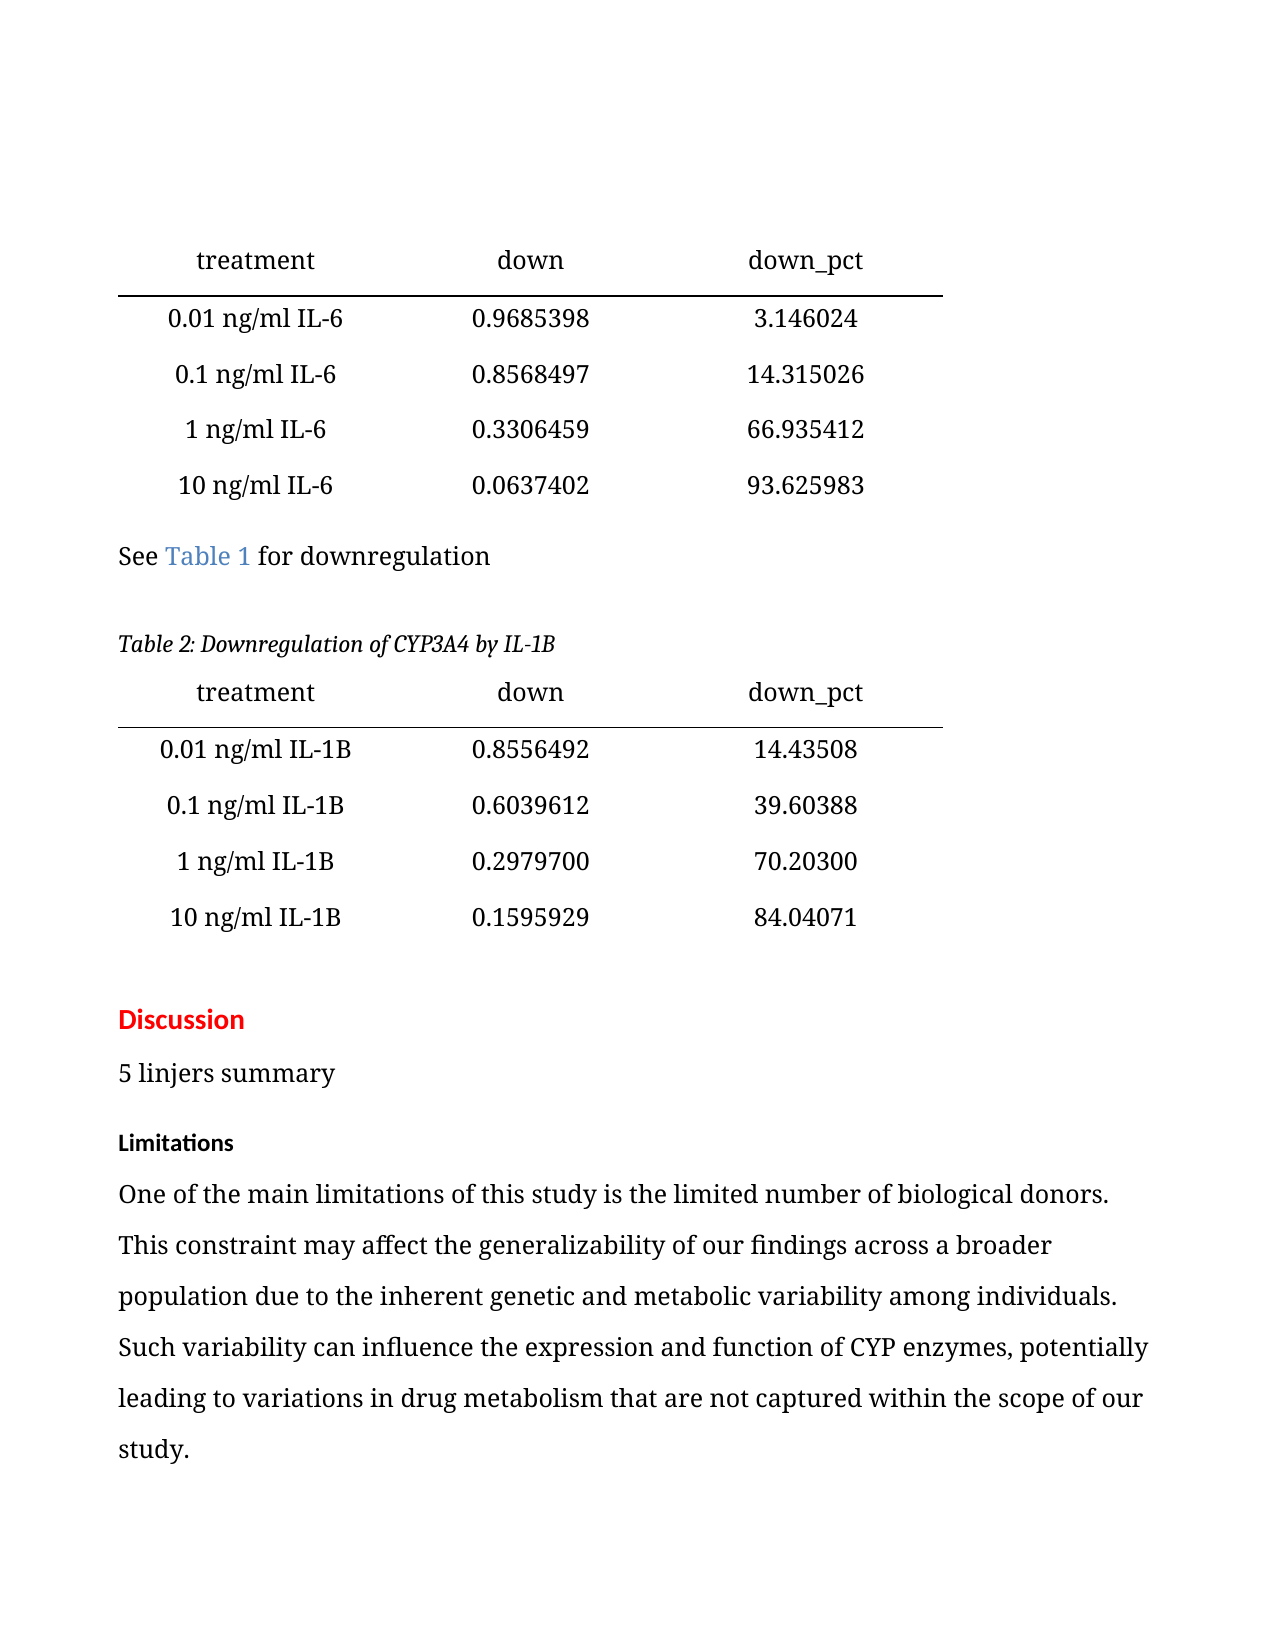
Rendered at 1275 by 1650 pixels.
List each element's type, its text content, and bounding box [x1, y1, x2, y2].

table_header Table 2: Downregulation of CYP3A4 by IL-1B [107, 609, 1146, 980]
text See Table 1 for downregulation [118, 539, 1157, 573]
text One of the main limitations of this study is the limited number of biological donors. This constraint may affect the generalizability of our findings across a broader population due to the inherent genetic and metabolic variability among individuals. Such variability can influence the expression and function of CYP enzymes, potentially leading to variations in drug metabolism that are not captured within the scope of our study. [118, 1177, 1157, 1466]
subtitle Discussion [118, 1001, 1157, 1037]
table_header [107, 177, 1146, 520]
subtitle Limitations [118, 1127, 1157, 1158]
text 5 linjers summary [118, 1055, 1157, 1089]
